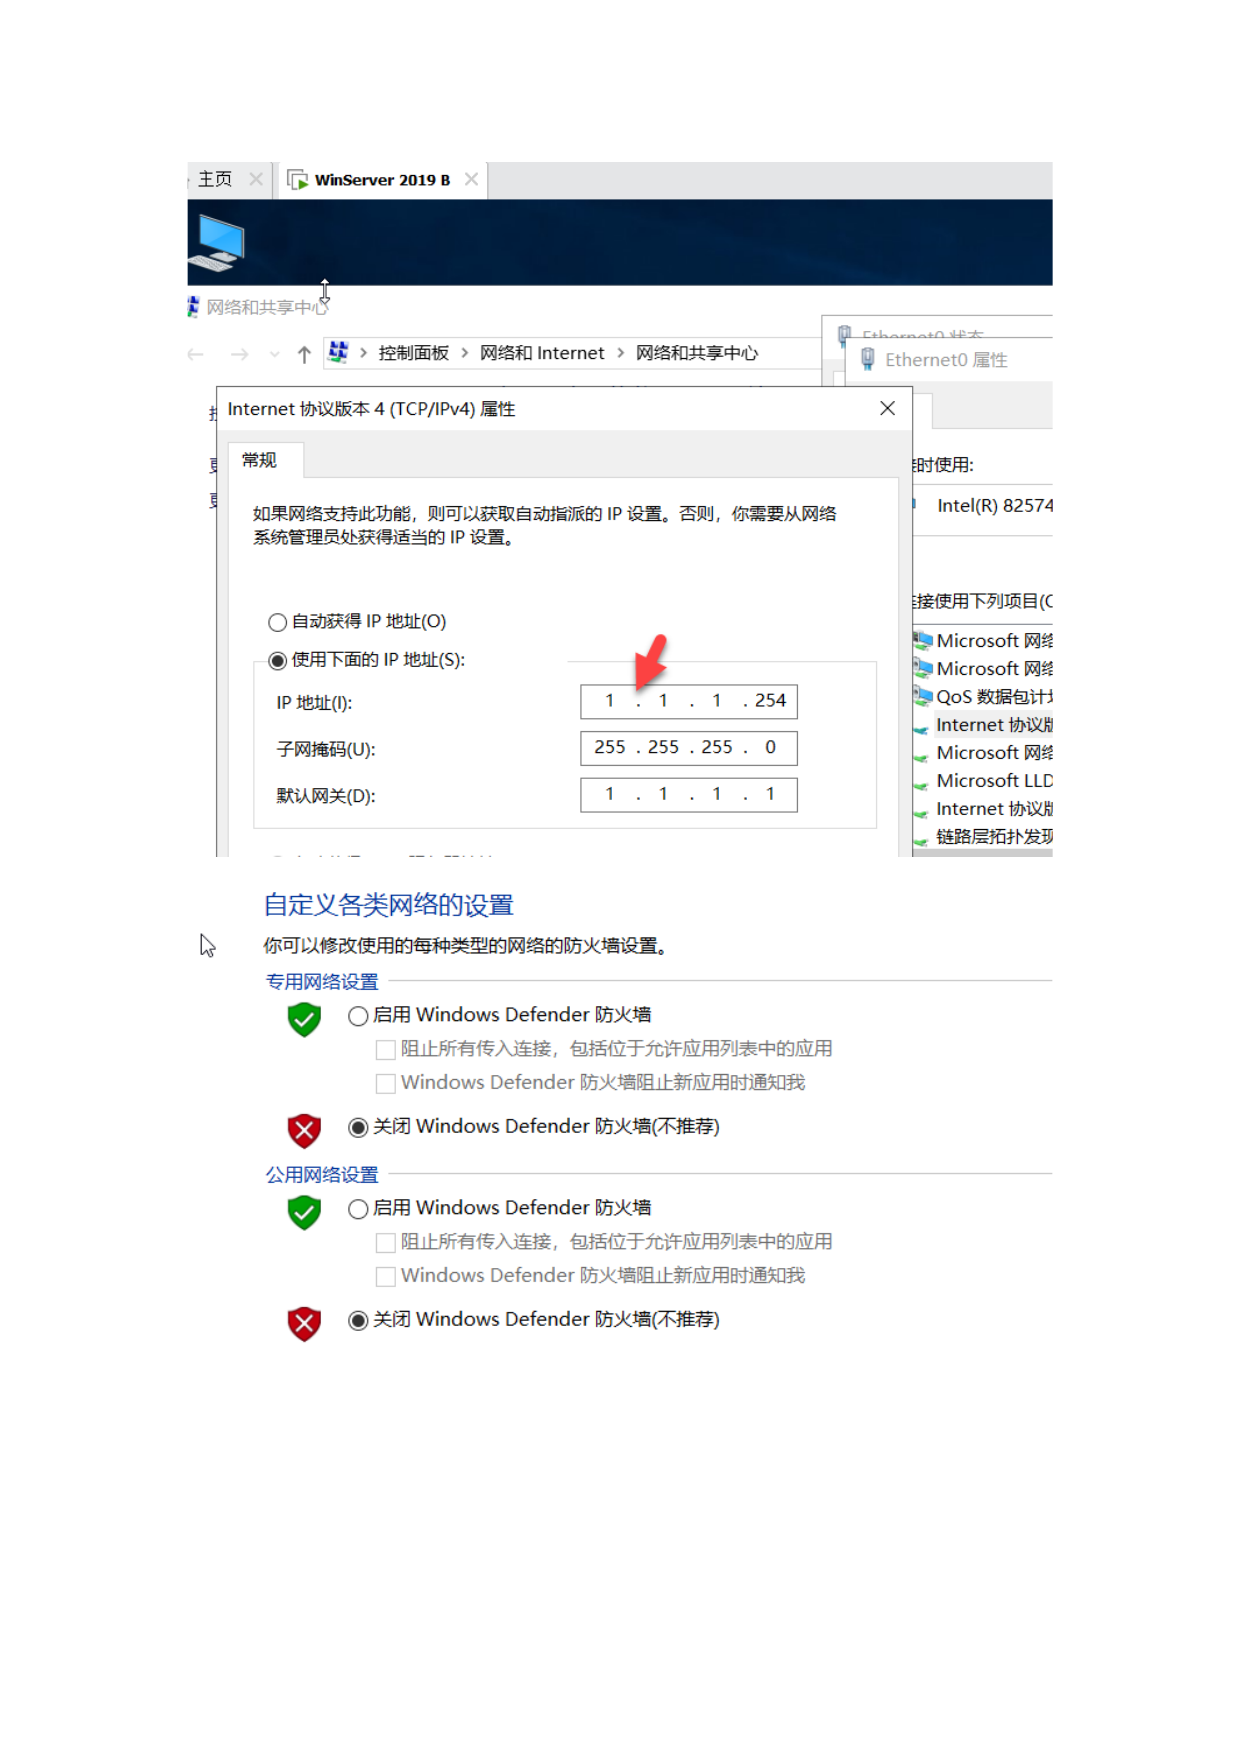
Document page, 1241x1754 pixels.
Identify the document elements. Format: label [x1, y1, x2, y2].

picture [187, 877, 1053, 1356]
picture [187, 162, 1053, 857]
